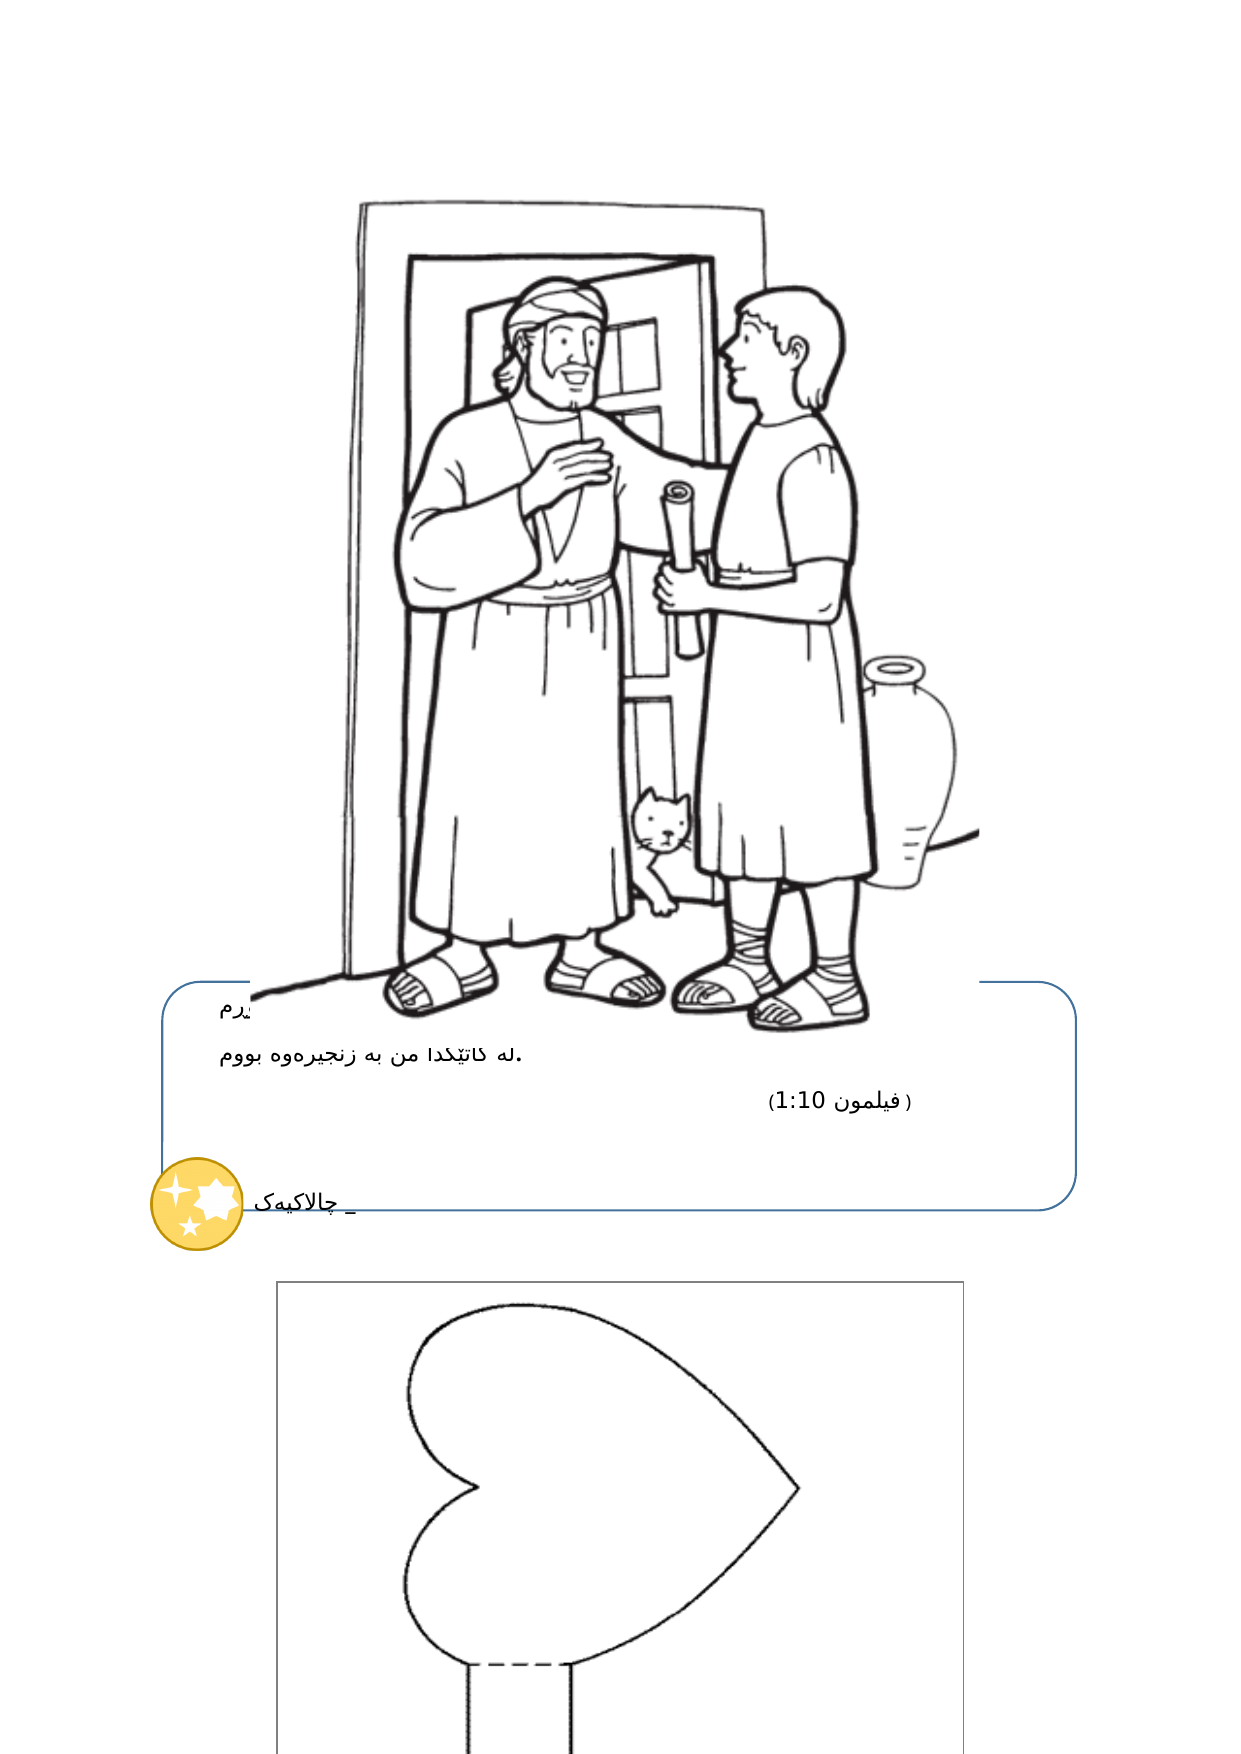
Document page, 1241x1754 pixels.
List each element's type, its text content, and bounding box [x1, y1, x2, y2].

text لە کاتێکدا من بە زنجیرەوە بووم. [150, 1037, 1090, 1068]
picture [250, 192, 980, 1048]
text (فیلمون 1:10 ) [150, 1088, 1090, 1114]
picture [278, 1283, 963, 1754]
text چالاکیەک _ [244, 1183, 1090, 1217]
picture [150, 1157, 244, 1251]
